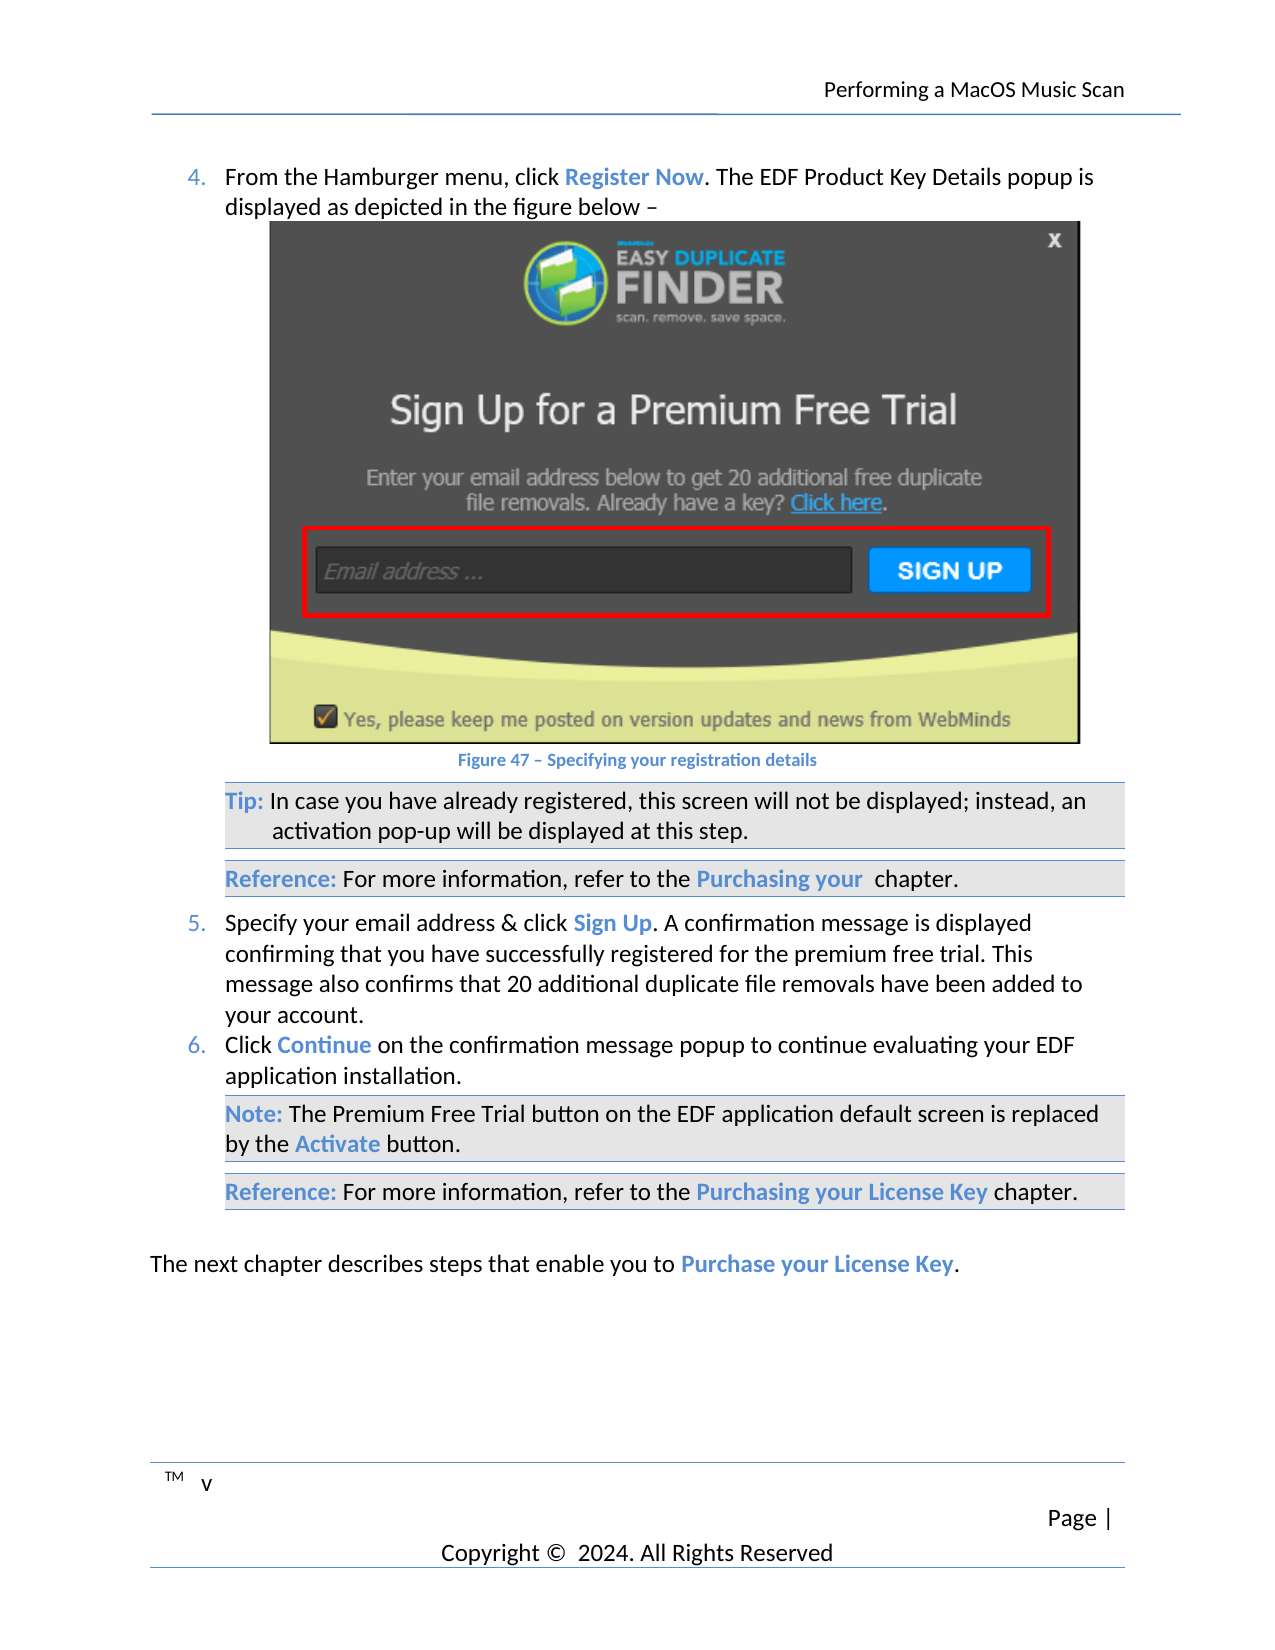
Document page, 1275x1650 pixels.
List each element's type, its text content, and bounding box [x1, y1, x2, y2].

list Specify your email address & click Sign Up. A confirmation message is displayed confirming that you have successfully registered for the premium free trial. This message also confirms that 20 additional duplicate file removals have been added to your account. [187, 907, 1125, 1029]
text Reference: For more information, refer to the Purchasing your License Key chapter. [225, 1174, 1125, 1209]
text Note: The Premium Free Trial button on the EDF application default screen is replaced by the Activate button. [225, 1096, 1125, 1161]
text The next chapter describes steps that enable you to Purchase your License Key. [150, 1248, 1125, 1279]
list Click Continue on the confirmation message popup to continue evaluating your EDF application installation. [187, 1029, 1125, 1091]
list From the Hamburger menu, click Register Now. The EDF Product Key Details popup is displayed as depicted in the figure below – [187, 161, 1125, 222]
text Reference: For more information, refer to the Purchasing your chapter. [225, 861, 1125, 896]
text Tip: In case you have already registered, this screen will not be displayed; instead, an activation pop-up will be displayed at this step. [225, 783, 1125, 848]
picture [269, 221, 1081, 744]
